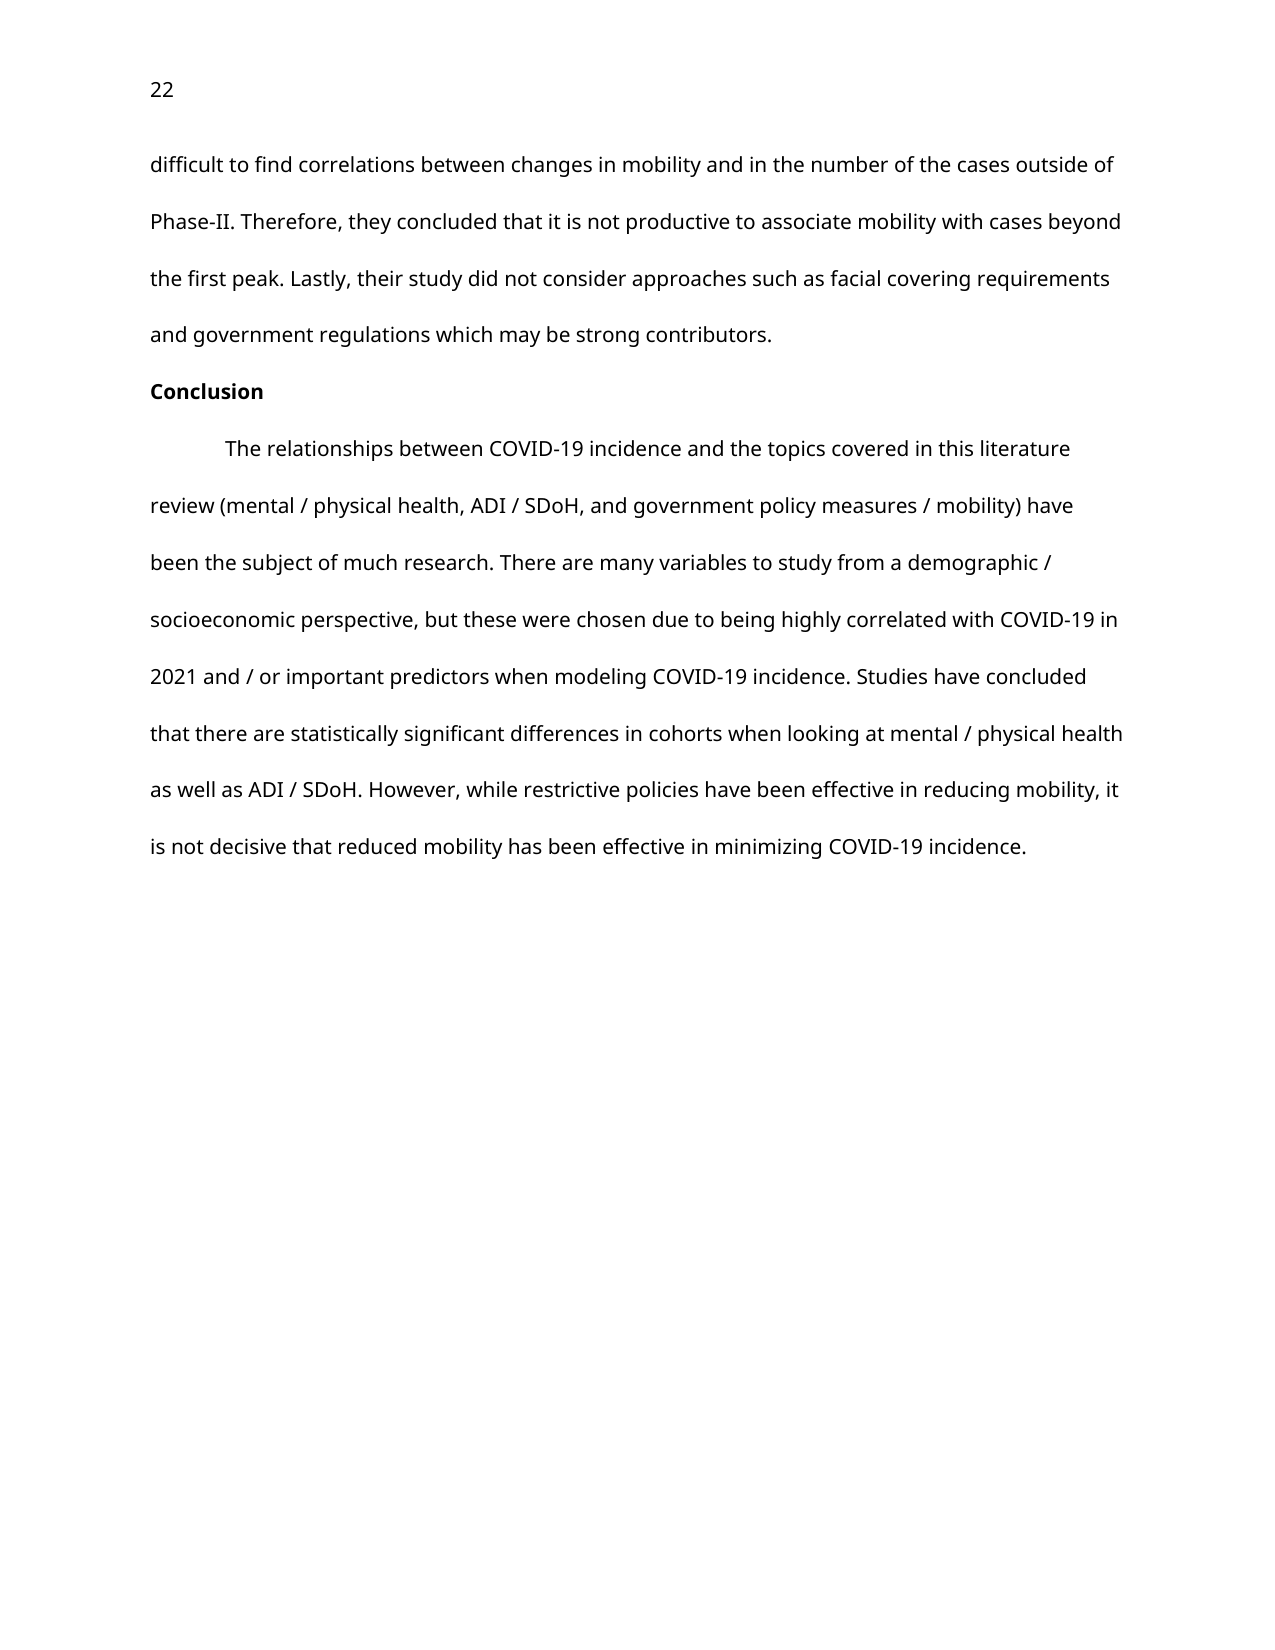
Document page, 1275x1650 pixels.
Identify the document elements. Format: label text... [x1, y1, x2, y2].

text Conclusion [150, 377, 1125, 406]
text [150, 150, 1125, 349]
text The relationships between COVID-19 incidence and the topics covered in this literature review (mental / physical health, ADI / SDoH, and government policy measures / mobility) have been the subject of much research. There are many variables to study from a demographic / socioeconomic perspective, but these were chosen due to being highly correlated with COVID-19 in 2021 and / or important predictors when modeling COVID-19 incidence. Studies have concluded that there are statistically significant differences in cohorts when looking at mental / physical health as well as ADI / SDoH. However, while restrictive policies have been effective in reducing mobility, it is not decisive that reduced mobility has been effective in minimizing COVID-19 incidence. [150, 434, 1125, 861]
